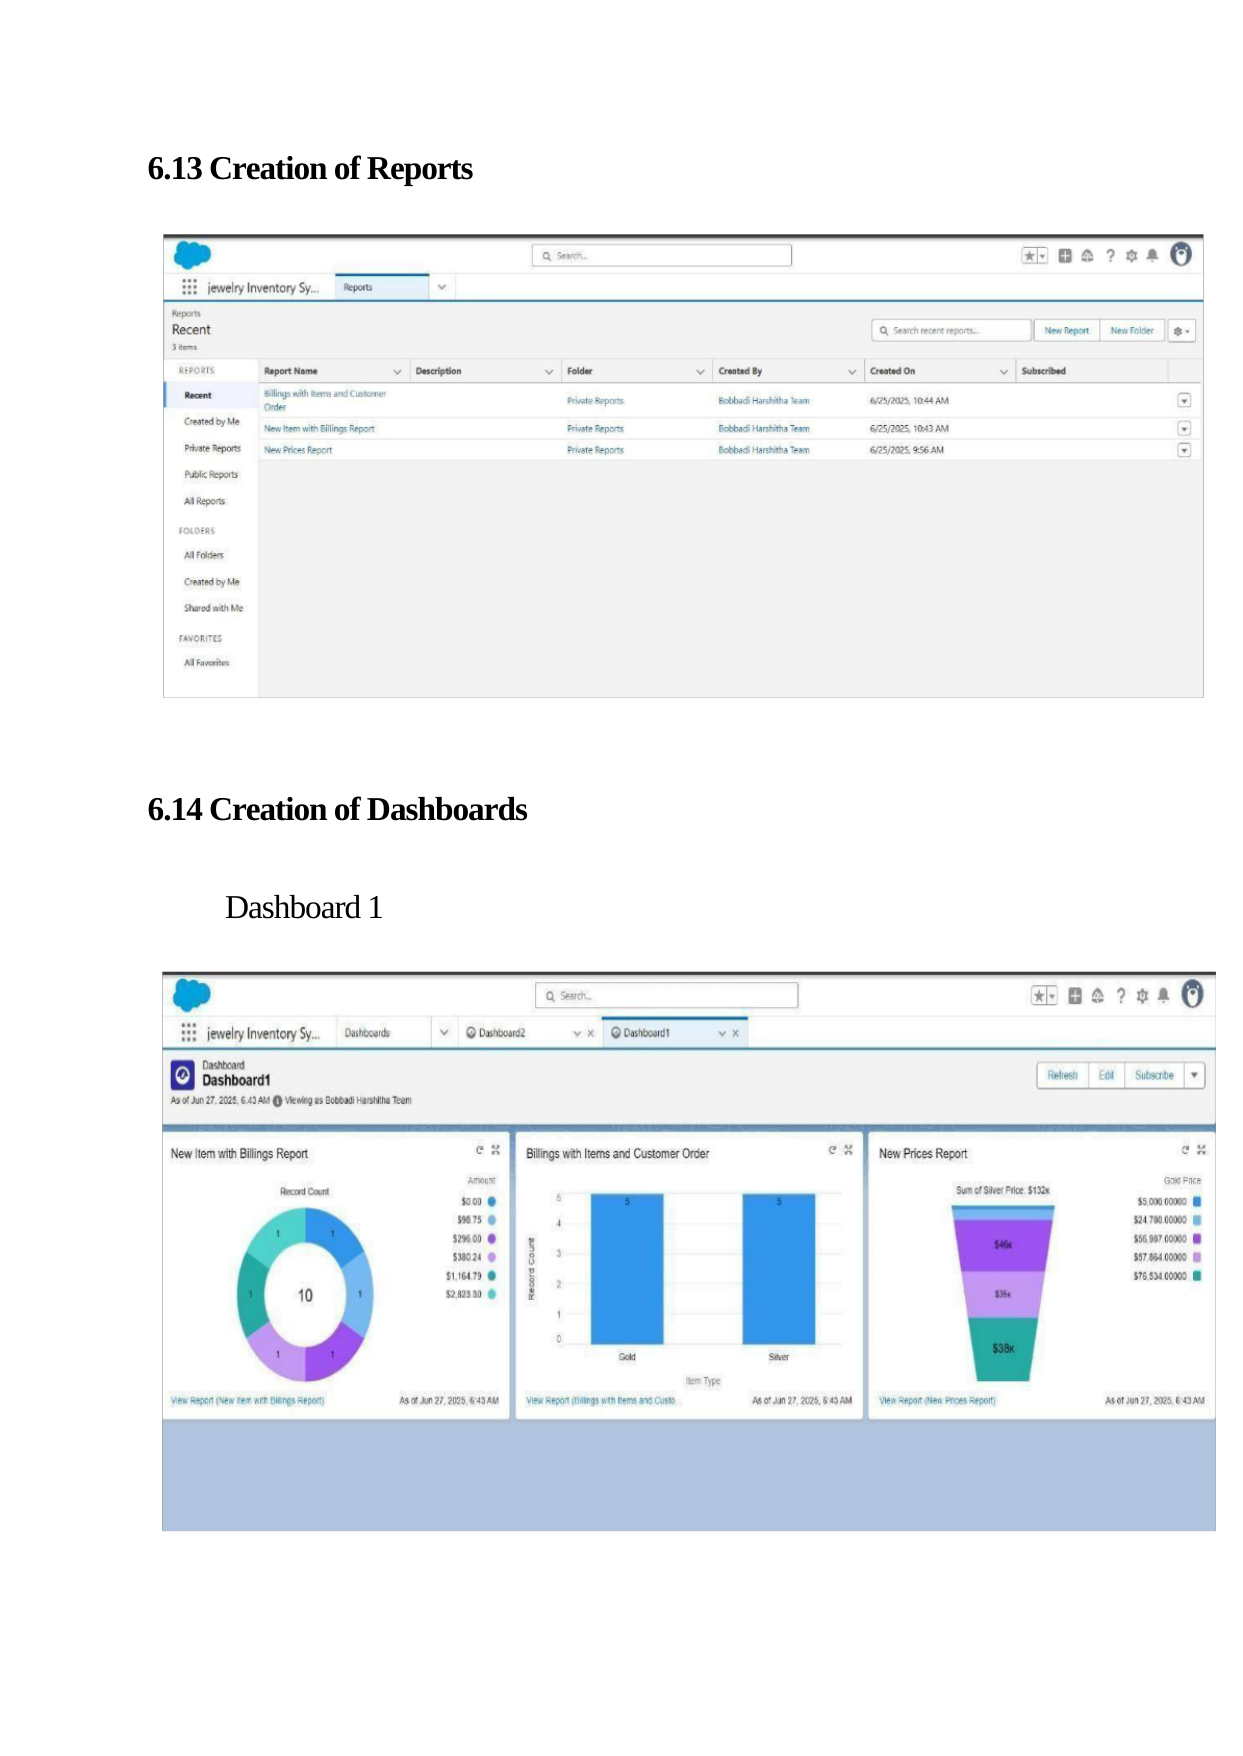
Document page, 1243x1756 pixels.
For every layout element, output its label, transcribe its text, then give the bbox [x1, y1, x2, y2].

text 6.13 Creation of Reports [147, 155, 1093, 185]
text Dashboard 1 [225, 896, 1093, 924]
picture [0, 0, 1243, 1755]
text 6.14 Creation of Dashboards [147, 796, 1093, 827]
